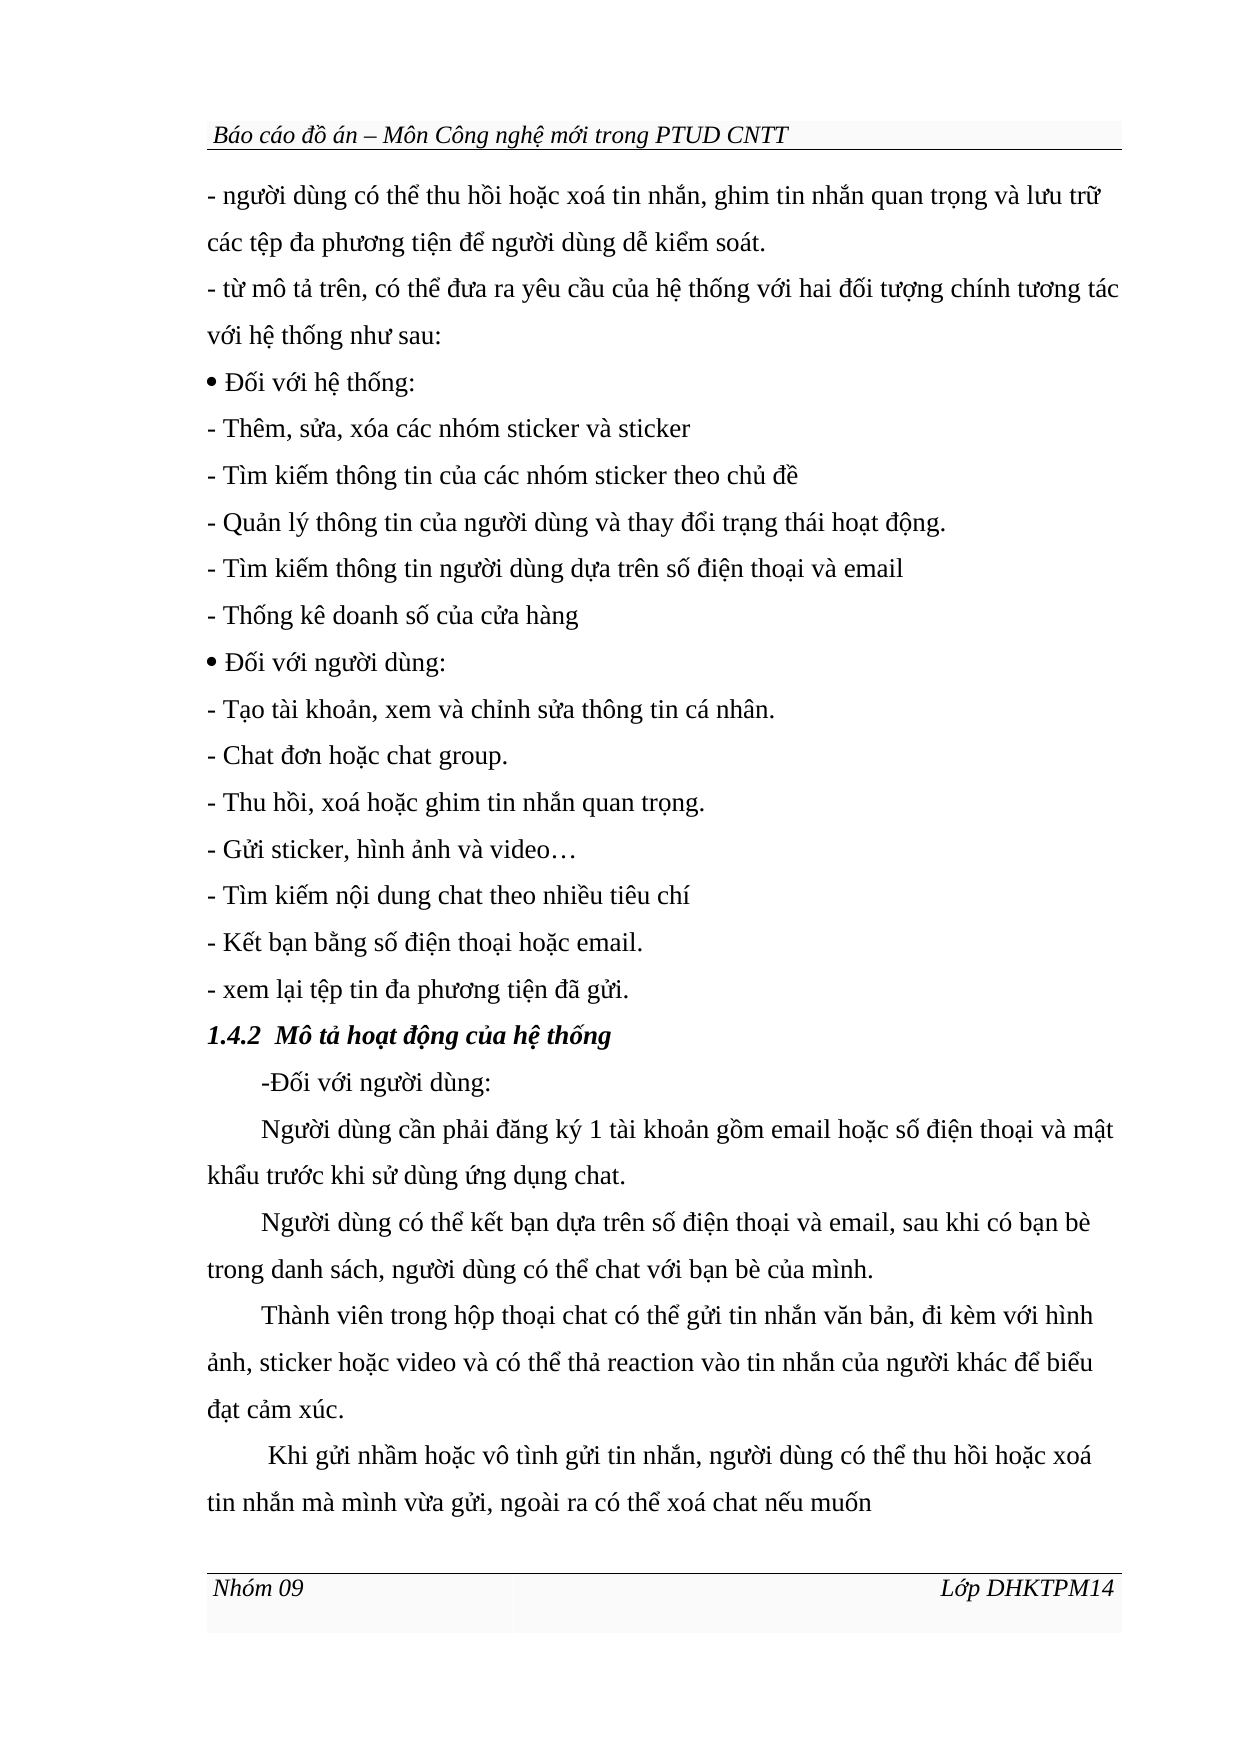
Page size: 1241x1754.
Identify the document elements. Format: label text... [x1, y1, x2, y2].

text - người dùng có thể thu hồi hoặc xoá tin nhắn, ghim tin nhắn quan trọng và lưu trữ các tệp đa phương tiện để người dùng dễ kiểm soát. [207, 179, 1122, 257]
text Thành viên trong hộp thoại chat có thể gửi tin nhắn văn bản, đi kèm với hình ảnh, sticker hoặc video và có thể thả reaction vào tin nhắn của người khác để biểu đạt cảm xúc. [207, 1299, 1122, 1424]
text - Kết bạn bằng số điện thoại hoặc email. [207, 926, 1122, 957]
subtitle Mô tả hoạt động của hệ thống [207, 1019, 1122, 1051]
text Đối với hệ thống: [207, 366, 1122, 397]
text Đối với người dùng: [207, 646, 1122, 677]
text - Tìm kiếm thông tin của các nhóm sticker theo chủ đề [207, 459, 1122, 490]
text - Gửi sticker, hình ảnh và video… [207, 833, 1122, 864]
text - Chat đơn hoặc chat group. [207, 739, 1122, 771]
text - Thêm, sửa, xóa các nhóm sticker và sticker [207, 413, 1122, 444]
text Người dùng có thể kết bạn dựa trên số điện thoại và email, sau khi có bạn bè trong danh sách, người dùng có thể chat với bạn bè của mình. [207, 1206, 1122, 1284]
text - Thu hồi, xoá hoặc ghim tin nhắn quan trọng. [207, 786, 1122, 817]
text -Đối với người dùng: [207, 1066, 1122, 1097]
text - Tạo tài khoản, xem và chỉnh sửa thông tin cá nhân. [207, 693, 1122, 724]
text Người dùng cần phải đăng ký 1 tài khoản gồm email hoặc số điện thoại và mật khẩu trước khi sử dùng ứng dụng chat. [207, 1113, 1122, 1191]
text - từ mô tả trên, có thể đưa ra yêu cầu của hệ thống với hai đối tượng chính tương tác với hệ thống như sau: [207, 272, 1122, 350]
text - Tìm kiếm nội dung chat theo nhiều tiêu chí [207, 879, 1122, 911]
text - Quản lý thông tin của người dùng và thay đổi trạng thái hoạt động. [207, 506, 1122, 537]
text - xem lại tệp tin đa phương tiện đã gửi. [207, 973, 1122, 1004]
text - Thống kê doanh số của cửa hàng [207, 599, 1122, 630]
text - Tìm kiếm thông tin người dùng dựa trên số điện thoại và email [207, 553, 1122, 584]
text Khi gửi nhầm hoặc vô tình gửi tin nhắn, người dùng có thể thu hồi hoặc xoá tin nhắn mà mình vừa gửi, ngoài ra có thể xoá chat nếu muốn [207, 1439, 1122, 1517]
